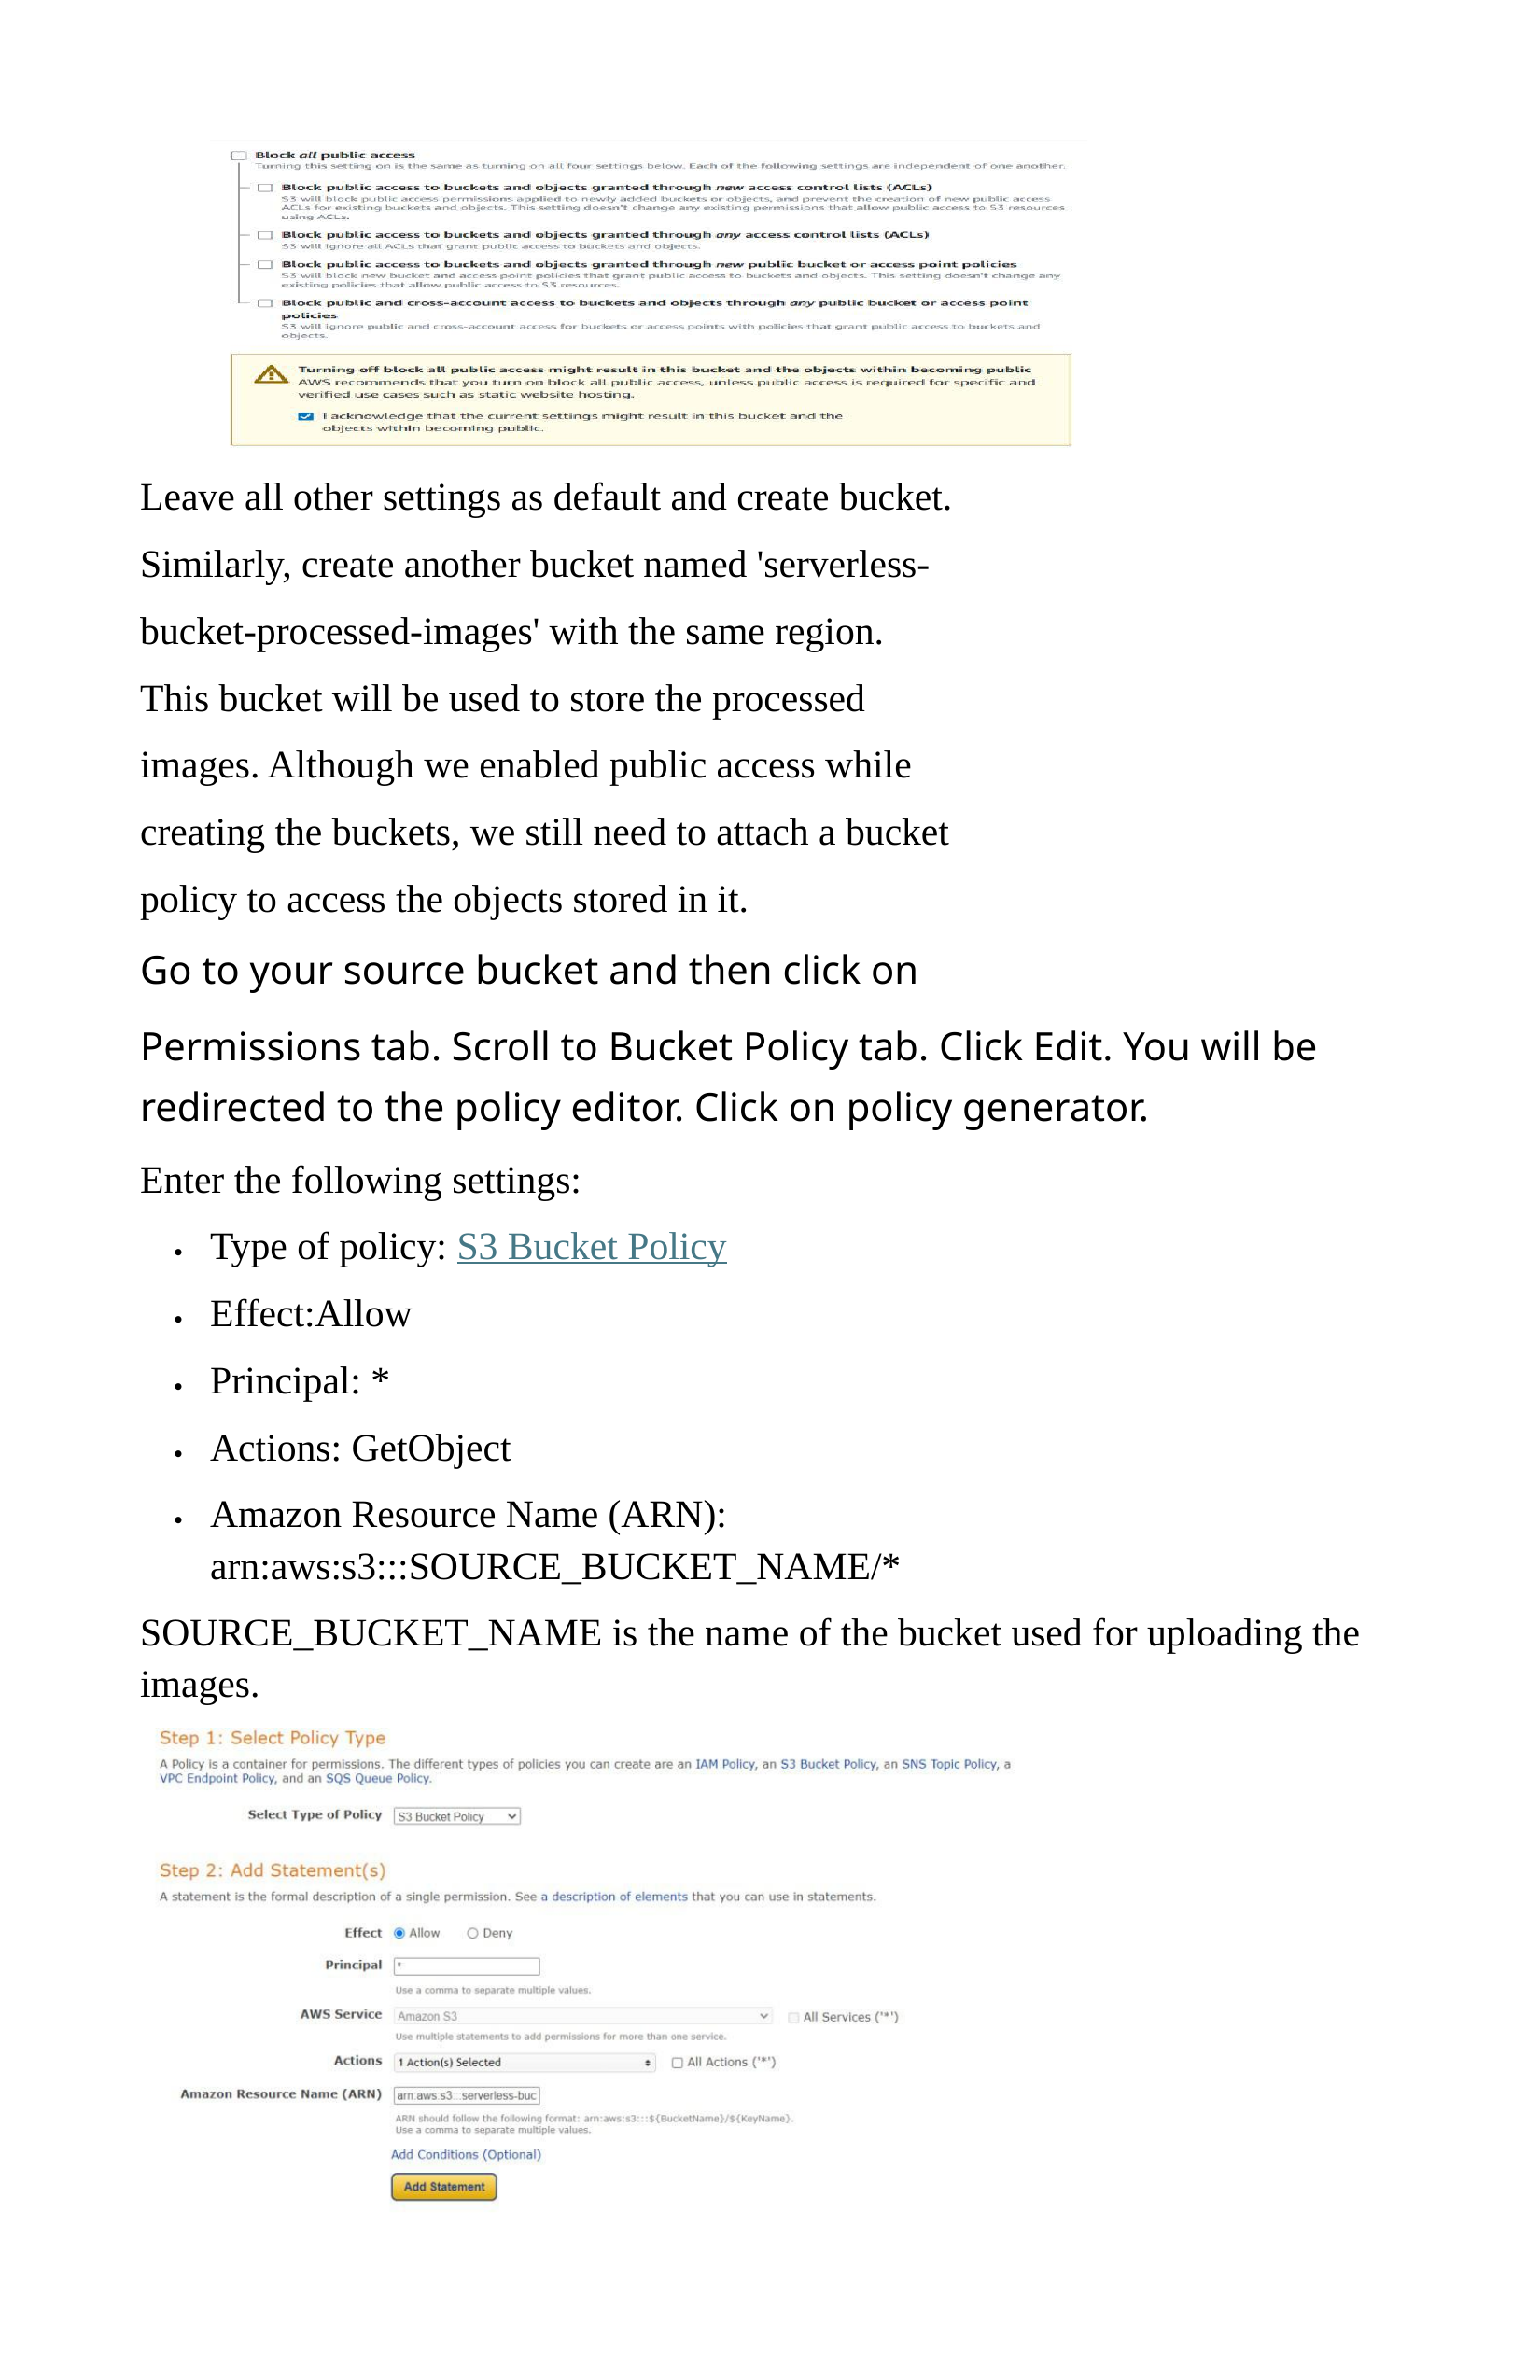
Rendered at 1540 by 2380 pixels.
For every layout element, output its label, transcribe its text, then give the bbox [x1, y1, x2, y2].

text SOURCE_BUCKET_NAME is the name of the bucket used for uploading the images. [140, 1610, 1400, 1706]
text bucket-processed-images' with the same region. [140, 608, 1400, 652]
text Enter the following settings: [140, 1156, 1400, 1201]
text policy to access the objects stored in it. [140, 875, 1400, 920]
text This bucket will be used to store the processed [140, 675, 1400, 720]
picture [140, 1728, 1018, 2213]
list Effect:Allow [175, 1291, 1400, 1336]
list Actions: GetObject [175, 1424, 1400, 1469]
text Leave all other settings as default and create bucket. [140, 474, 1400, 519]
text creating the buckets, we still need to attach a bucket [140, 809, 1400, 853]
list Type of policy: S3 Bucket Policy [175, 1224, 1400, 1268]
list Amazon Resource Name (ARN): arn:aws:s3:::SOURCE_BUCKET_NAME/* [175, 1491, 1400, 1588]
list Principal: * [175, 1357, 1400, 1402]
text Go to your source bucket and then click on [140, 943, 1400, 996]
picture [210, 140, 1088, 454]
text Similarly, create another bucket named 'serverless- [140, 540, 1400, 585]
text Permissions tab. Scroll to Bucket Policy tab. Click Edit. You will be redirected to the policy editor. Click on policy generator. [140, 1019, 1400, 1133]
text images. Although we enabled public access while [140, 742, 1400, 787]
